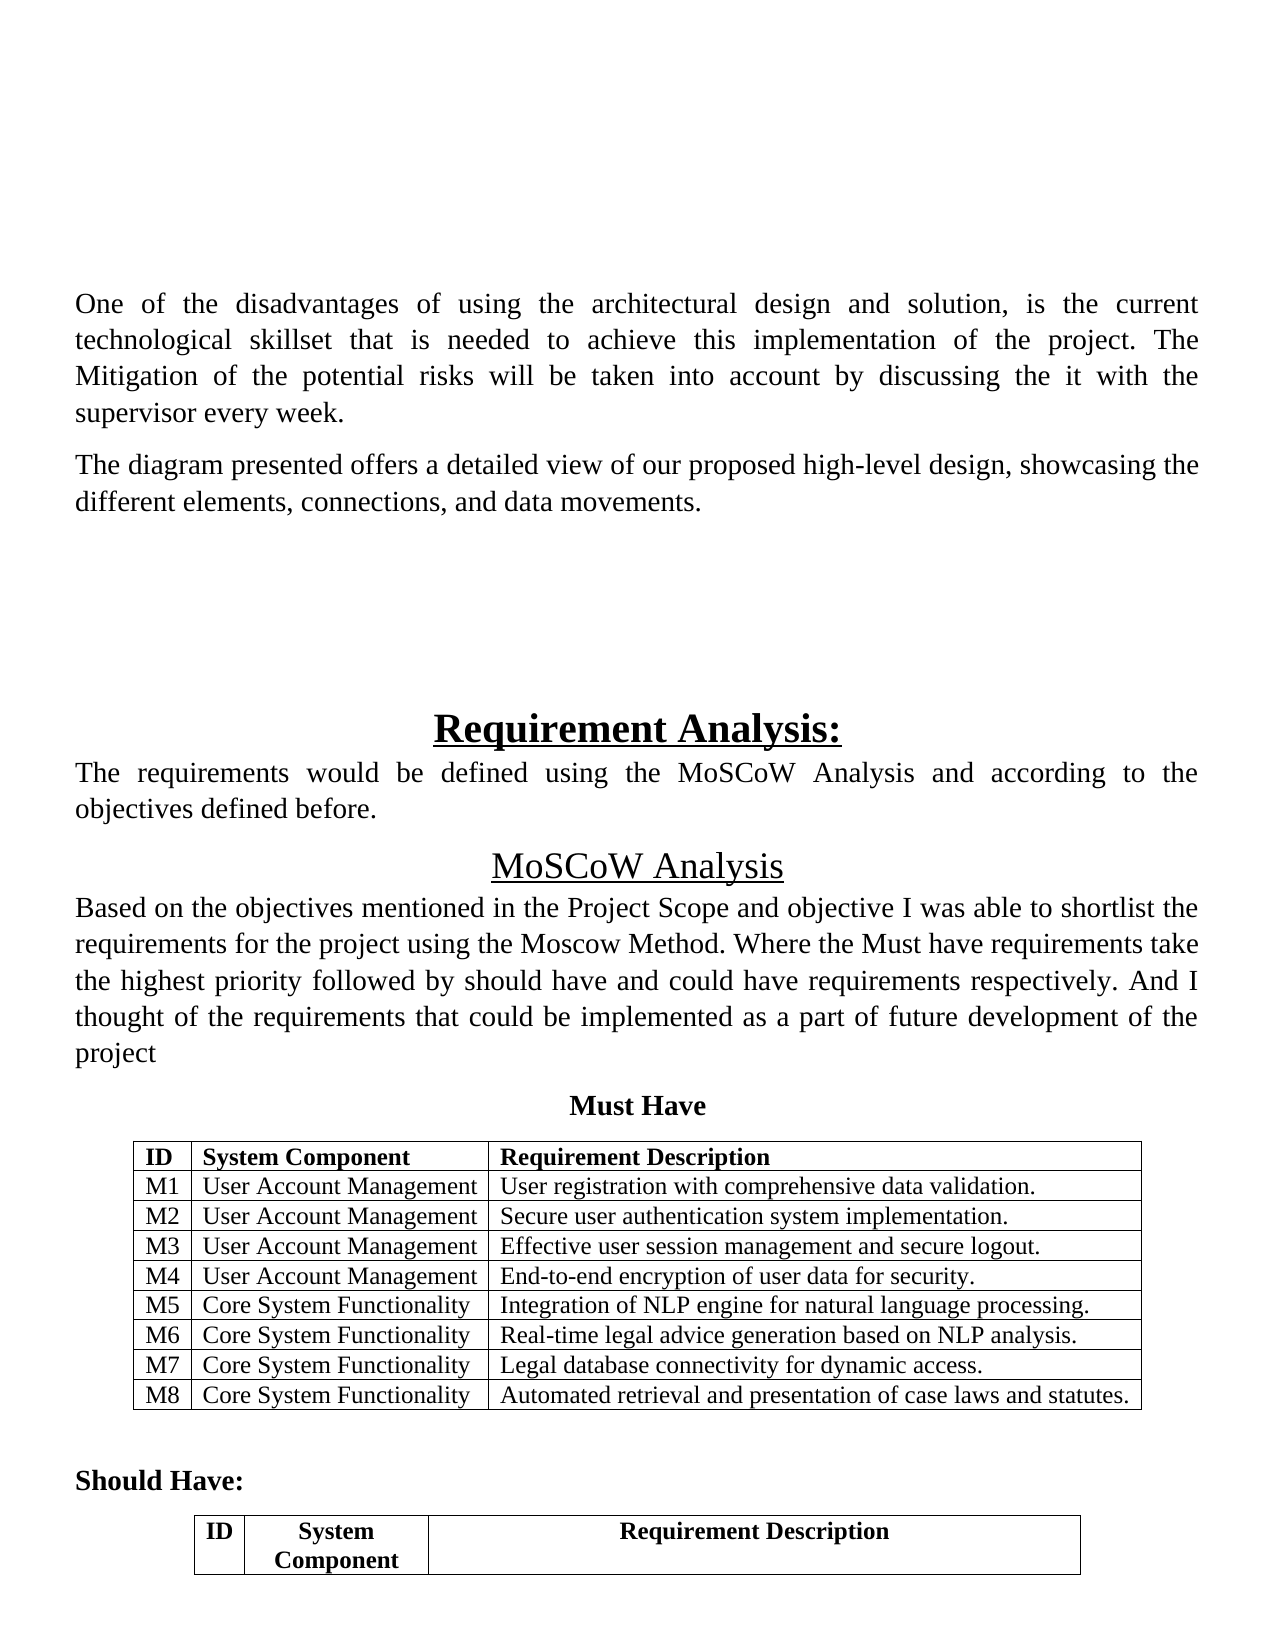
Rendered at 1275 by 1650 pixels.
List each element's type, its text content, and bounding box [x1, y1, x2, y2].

subtitle MoSCoW Analysis [75, 844, 1200, 887]
table_cell M3 [134, 1231, 191, 1260]
table_cell M4 [134, 1261, 191, 1289]
subtitle Requirement Analysis: [75, 703, 1200, 751]
table_header ID [134, 1142, 191, 1170]
table_cell User registration with comprehensive data validation. [489, 1171, 1141, 1200]
table_cell Integration of NLP engine for natural language processing. [489, 1291, 1141, 1319]
table_cell Legal database connectivity for dynamic access. [489, 1350, 1141, 1379]
table_cell Core System Functionality [192, 1380, 488, 1409]
table_cell Core System Functionality [192, 1350, 488, 1379]
text One of the disadvantages of using the architectural design and solution, is the current technological skillset that is needed to achieve this implementation of the project. The Mitigation of the potential risks will be taken into account by discussing the it with the supervisor every week. [75, 286, 1200, 428]
table_cell End-to-end encryption of user data for security. [489, 1261, 1141, 1289]
table_cell Effective user session management and secure logout. [489, 1231, 1141, 1260]
table_cell M7 [134, 1350, 191, 1379]
table_header System Component [245, 1516, 428, 1574]
table_cell User Account Management [192, 1201, 488, 1230]
table_cell Real-time legal advice generation based on NLP analysis. [489, 1320, 1141, 1349]
text The requirements would be defined using the MoSCoW Analysis and according to the objectives defined before. [75, 755, 1200, 824]
table_cell M6 [134, 1320, 191, 1349]
table_cell User Account Management [192, 1171, 488, 1200]
text Must Have [75, 1088, 1200, 1121]
text Should Have: [75, 1463, 1200, 1496]
table_cell Secure user authentication system implementation. [489, 1201, 1141, 1230]
table_cell M8 [134, 1380, 191, 1409]
table_header ID [195, 1516, 244, 1574]
table_header System Component [192, 1142, 488, 1170]
text The diagram presented offers a detailed view of our proposed high-level design, showcasing the different elements, connections, and data movements. [75, 447, 1200, 517]
table_cell M1 [134, 1171, 191, 1200]
table_cell User Account Management [192, 1231, 488, 1260]
table_cell Core System Functionality [192, 1291, 488, 1319]
table_header Requirement Description [489, 1142, 1141, 1170]
table_header Requirement Description [429, 1516, 1080, 1574]
table_cell Automated retrieval and presentation of case laws and statutes. [489, 1380, 1141, 1409]
table_cell M5 [134, 1291, 191, 1319]
text Based on the objectives mentioned in the Project Scope and objective I was able to shortlist the requirements for the project using the Moscow Method. Where the Must have requirements take the highest priority followed by should have and could have requirements respectively. And I thought of the requirements that could be implemented as a part of future development of the project [75, 890, 1200, 1068]
table_cell Core System Functionality [192, 1320, 488, 1349]
table_cell User Account Management [192, 1261, 488, 1289]
table_cell M2 [134, 1201, 191, 1230]
